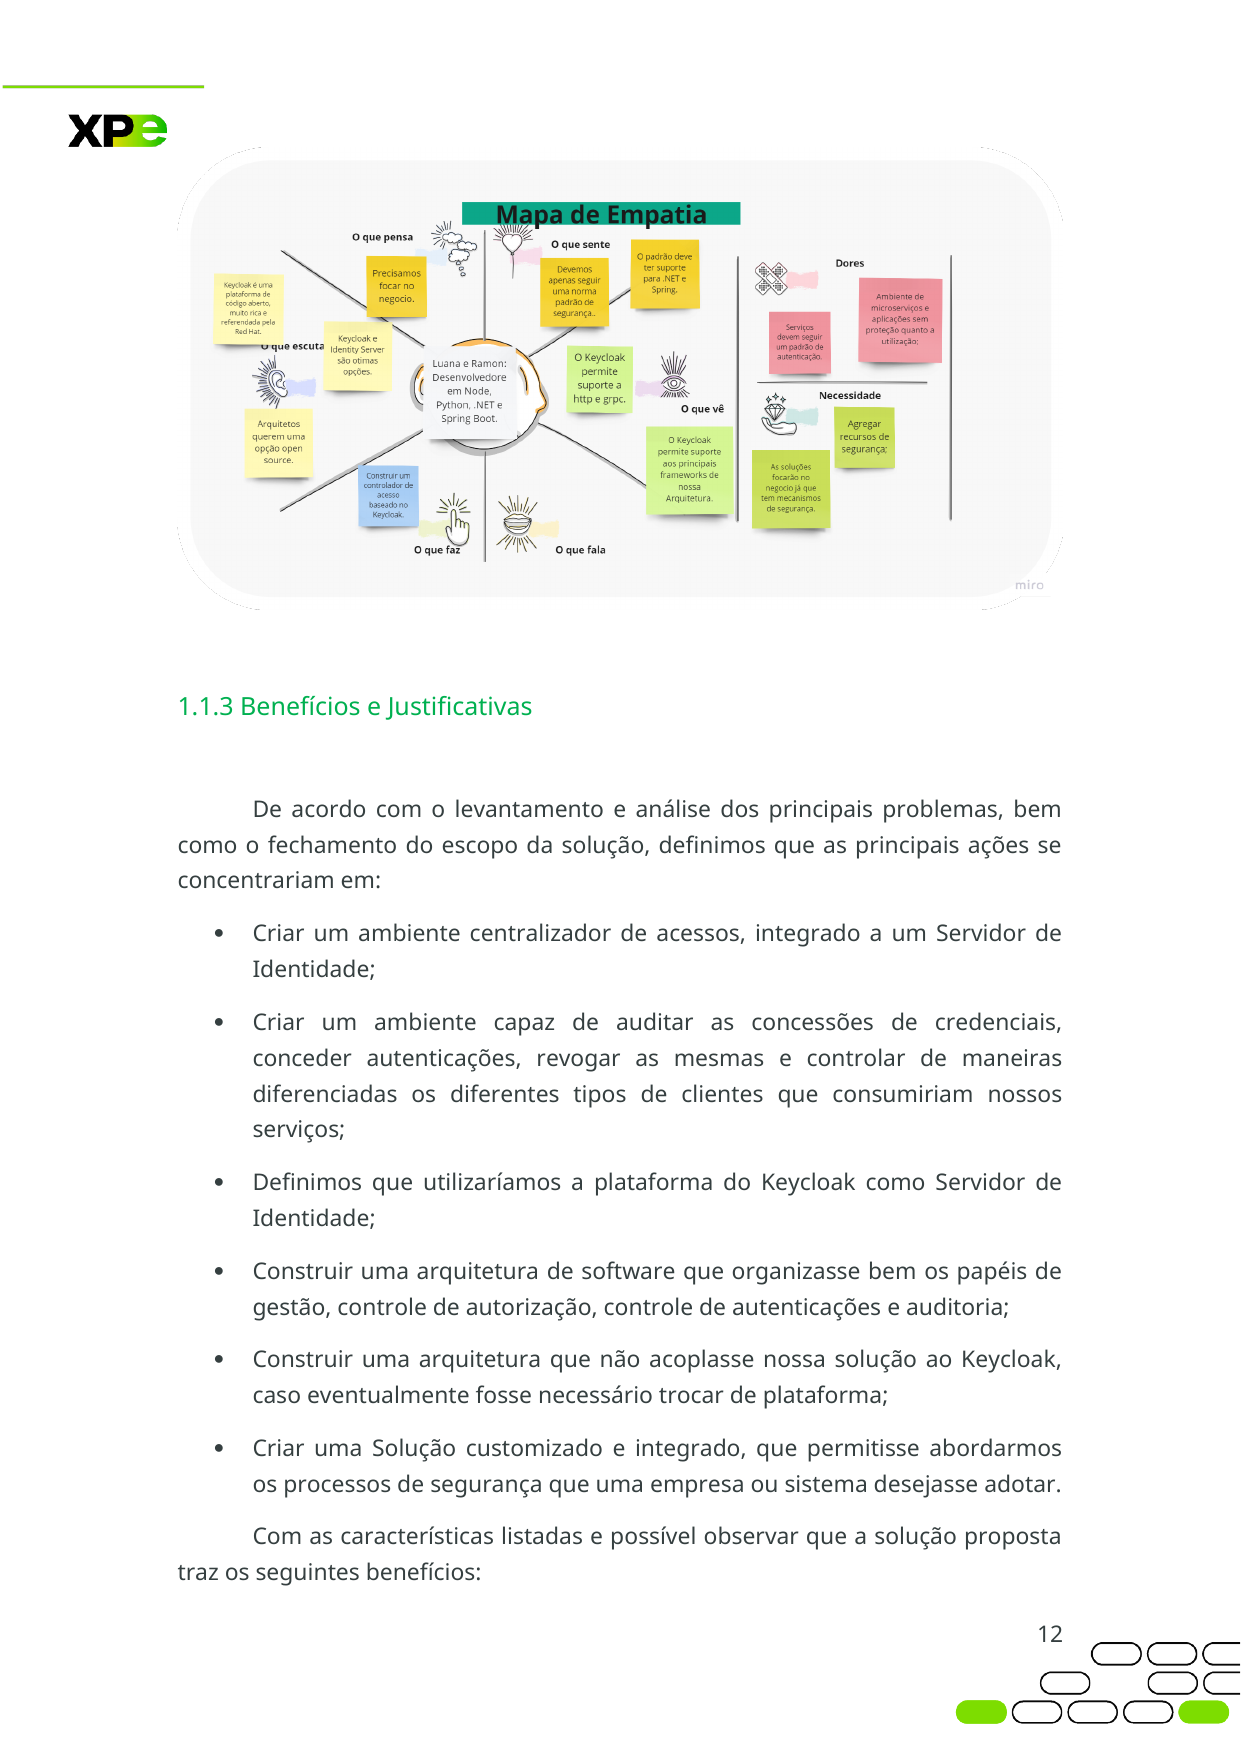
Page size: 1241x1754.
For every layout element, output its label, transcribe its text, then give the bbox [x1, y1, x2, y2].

subtitle 1.1.3 Benefícios e Justificativas [177, 689, 1063, 723]
list Construir uma arquitetura que não acoplasse nossa solução ao Keycloak, caso eventualmente fosse necessário trocar de plataforma; [215, 1343, 1063, 1410]
list Criar um ambiente capaz de auditar as concessões de credenciais, conceder autenticações, revogar as mesmas e controlar de maneiras diferenciadas os diferentes tipos de clientes que consumiriam nossos serviços; [215, 1006, 1063, 1145]
text Com as características listadas e possível observar que a solução proposta traz os seguintes benefícios: [177, 1520, 1063, 1587]
picture [2, 82, 1063, 610]
list Construir uma arquitetura de software que organizasse bem os papéis de gestão, controle de autorização, controle de autenticações e auditoria; [215, 1254, 1063, 1322]
list Definimos que utilizaríamos a plataforma do Keycloak como Servidor de Identidade; [215, 1166, 1063, 1233]
text De acordo com o levantamento e análise dos principais problemas, bem como o fechamento do escopo da solução, definimos que as principais ações se concentrariam em: [177, 793, 1063, 896]
list Criar um ambiente centralizador de acessos, integrado a um Servidor de Identidade; [215, 917, 1063, 984]
list Criar uma Solução customizado e integrado, que permitisse abordarmos os processos de segurança que uma empresa ou sistema desejasse adotar. [215, 1432, 1063, 1499]
picture [955, 1642, 1241, 1724]
